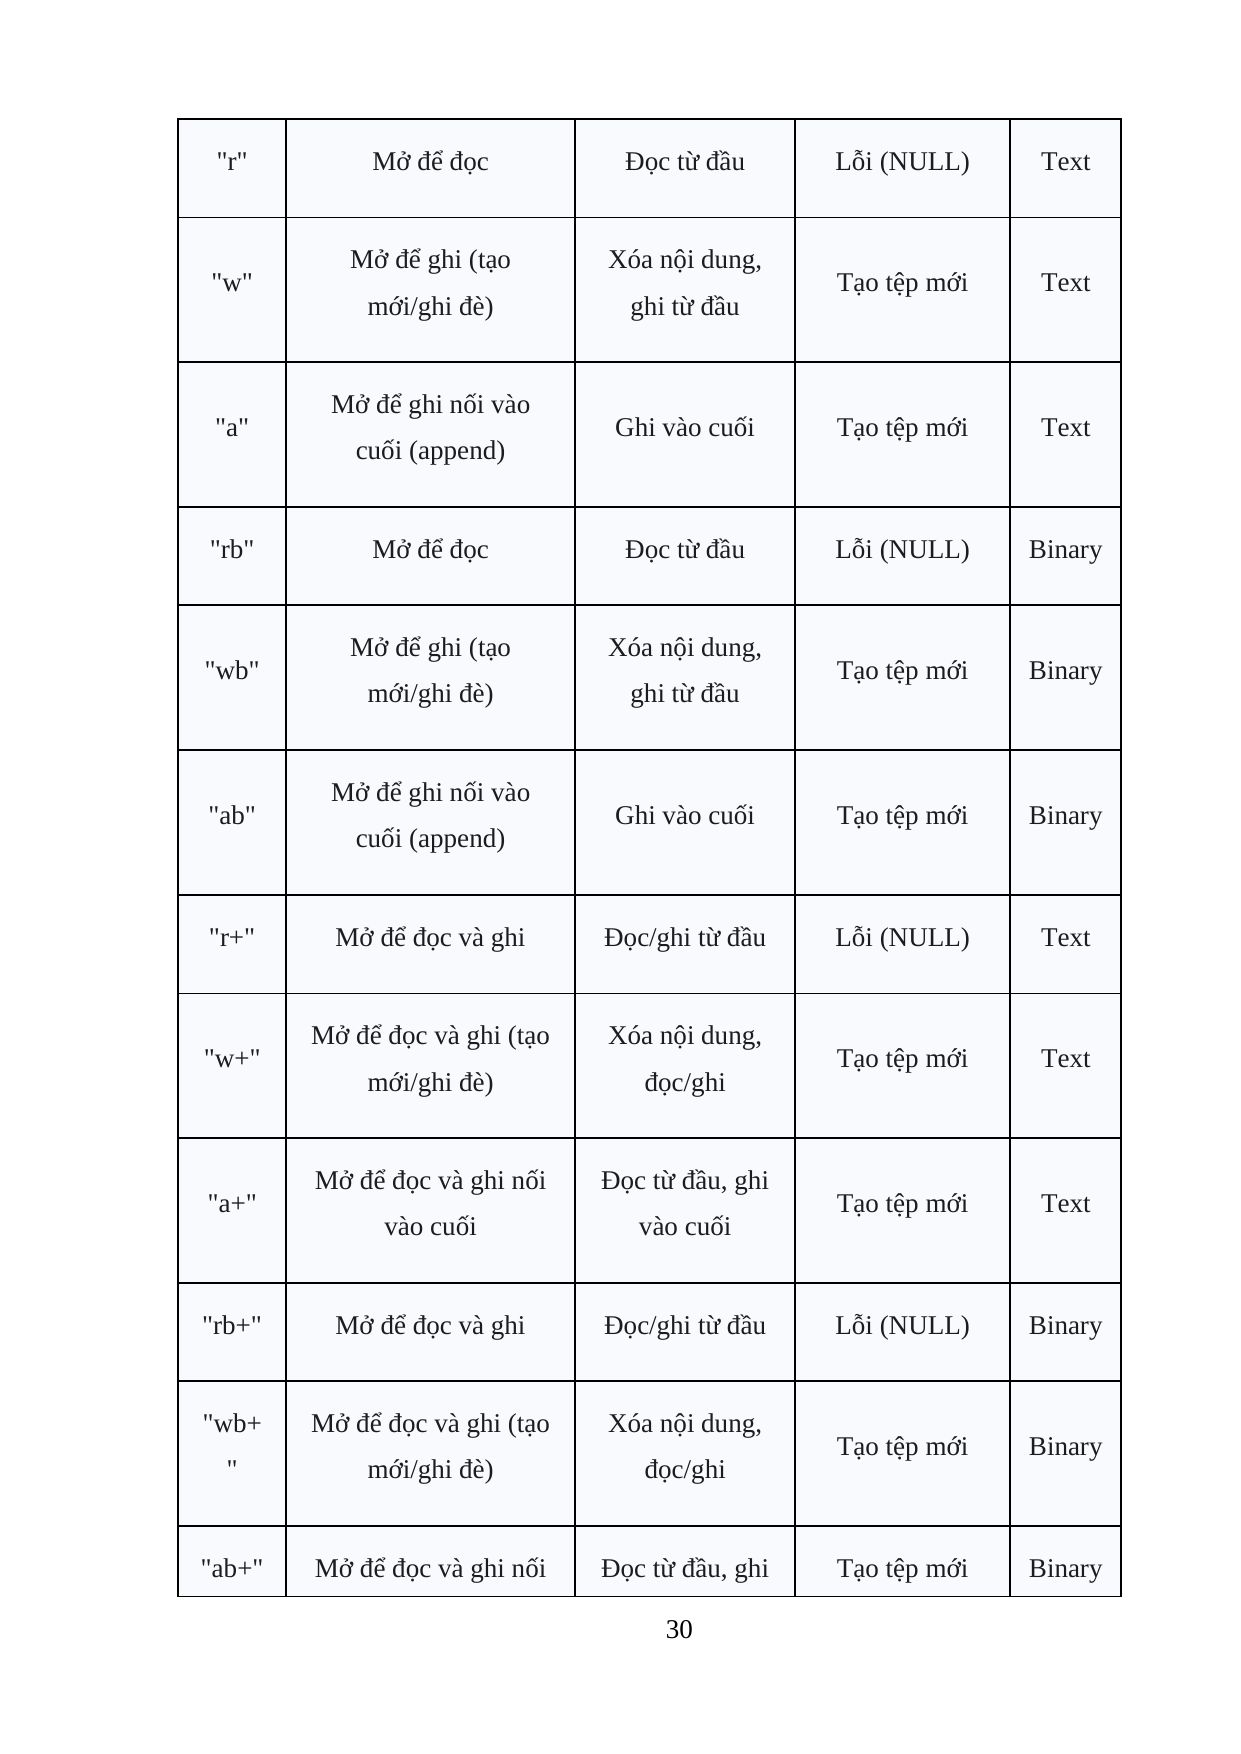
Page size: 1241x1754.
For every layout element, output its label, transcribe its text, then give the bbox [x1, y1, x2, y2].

table_cell "wb" [179, 606, 285, 749]
table_cell Tạo tệp mới [796, 1382, 1009, 1525]
table_cell "w" [179, 218, 285, 361]
table_cell Binary [1011, 508, 1120, 604]
table_cell Tạo tệp mới [796, 606, 1009, 749]
table_cell Binary [1011, 1284, 1120, 1380]
table_cell Mở để đọc và ghi (tạo mới/ghi đè) [287, 994, 574, 1137]
table_cell "rb+" [179, 1284, 285, 1380]
table_cell Tạo tệp mới [796, 994, 1009, 1137]
table_cell Đọc từ đầu [576, 508, 794, 604]
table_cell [287, 1527, 574, 1596]
table_cell Lỗi (NULL) [796, 120, 1009, 216]
table_cell Binary [1011, 751, 1120, 894]
table_cell Ghi vào cuối [576, 363, 794, 506]
table_cell "rb" [179, 508, 285, 604]
table_cell Text [1011, 363, 1120, 506]
table_cell Mở để đọc và ghi (tạo mới/ghi đè) [287, 1382, 574, 1525]
table_cell Text [1011, 120, 1120, 216]
table_cell Binary [1011, 1382, 1120, 1525]
table_cell Mở để đọc và ghi nối vào cuối [287, 1139, 574, 1282]
table_cell Mở để ghi nối vào cuối (append) [287, 363, 574, 506]
table_cell Tạo tệp mới [796, 751, 1009, 894]
table_cell Text [1011, 994, 1120, 1137]
table_cell Mở để ghi (tạo mới/ghi đè) [287, 606, 574, 749]
table_cell Mở để đọc và ghi [287, 1284, 574, 1380]
table_cell Tạo tệp mới [796, 363, 1009, 506]
table_cell Binary [1011, 1527, 1120, 1596]
table_cell Mở để đọc [287, 508, 574, 604]
table_cell Đọc từ đầu [576, 120, 794, 216]
table_cell Xóa nội dung, ghi từ đầu [576, 606, 794, 749]
table_cell Lỗi (NULL) [796, 508, 1009, 604]
table_cell Mở để ghi (tạo mới/ghi đè) [287, 218, 574, 361]
table_cell Tạo tệp mới [796, 1527, 1009, 1596]
table_cell Text [1011, 896, 1120, 992]
table_cell Lỗi (NULL) [796, 1284, 1009, 1380]
table_cell Mở để đọc và ghi [287, 896, 574, 992]
table_cell Lỗi (NULL) [796, 896, 1009, 992]
table_cell Tạo tệp mới [796, 1139, 1009, 1282]
table_cell "wb+" [179, 1382, 285, 1525]
table_cell "a+" [179, 1139, 285, 1282]
table_cell Tạo tệp mới [796, 218, 1009, 361]
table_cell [576, 1527, 794, 1596]
table_cell "w+" [179, 994, 285, 1137]
table_cell "ab" [179, 751, 285, 894]
table_cell Đọc/ghi từ đầu [576, 1284, 794, 1380]
table_cell Text [1011, 218, 1120, 361]
table_cell Mở để ghi nối vào cuối (append) [287, 751, 574, 894]
table_cell Đọc/ghi từ đầu [576, 896, 794, 992]
table_cell Đọc từ đầu, ghi vào cuối [576, 1139, 794, 1282]
table_cell Ghi vào cuối [576, 751, 794, 894]
table_cell "a" [179, 363, 285, 506]
table_cell Binary [1011, 606, 1120, 749]
table_cell Mở để đọc [287, 120, 574, 216]
table_cell Xóa nội dung, đọc/ghi [576, 994, 794, 1137]
table_cell Text [1011, 1139, 1120, 1282]
table_cell "ab+" [179, 1527, 285, 1596]
table_cell Xóa nội dung, đọc/ghi [576, 1382, 794, 1525]
table_cell "r" [179, 120, 285, 216]
table_cell Xóa nội dung, ghi từ đầu [576, 218, 794, 361]
table_cell "r+" [179, 896, 285, 992]
